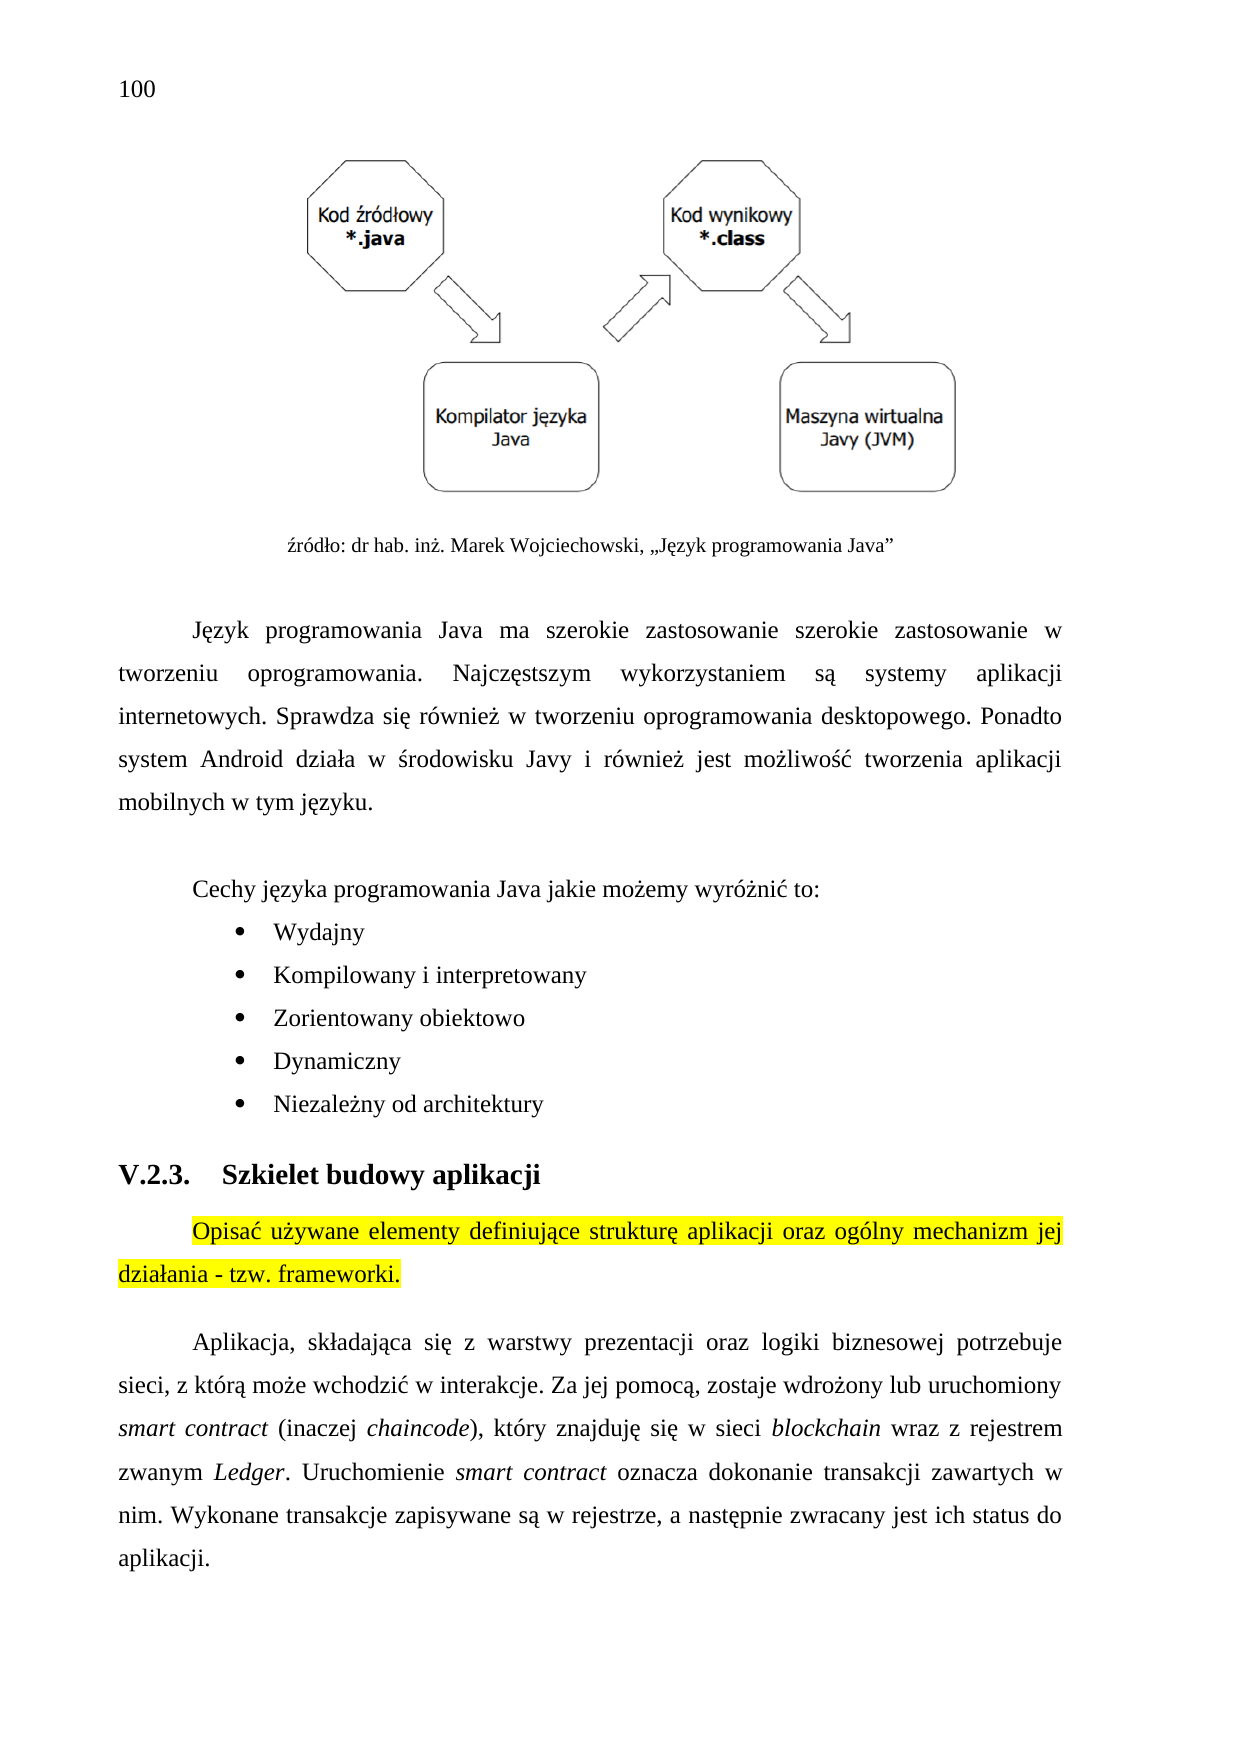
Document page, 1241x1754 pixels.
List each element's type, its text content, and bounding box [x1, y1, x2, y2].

list Wydajny [236, 917, 1063, 946]
text Cechy języka programowania Java jakie możemy wyróżnić to: [118, 874, 1063, 902]
list Zorientowany obiektowo [236, 1003, 1063, 1032]
list Kompilowany i interpretowany [236, 960, 1063, 989]
list Dynamiczny [236, 1046, 1063, 1075]
text Opisać używane elementy definiujące strukturę aplikacji oraz ogólny mechanizm jej działania - tzw. frameworki. [118, 1216, 1063, 1288]
text Język programowania Java ma szerokie zastosowanie szerokie zastosowanie w tworzeniu oprogramowania. Najczęstszym wykorzystaniem są systemy aplikacji internetowych. Sprawdza się również w tworzeniu oprogramowania desktopowego. Ponadto system Android działa w środowisku Javy i również jest możliwość tworzenia aplikacji mobilnych w tym języku. [118, 615, 1063, 816]
picture [272, 147, 983, 522]
list Niezależny od architektury [236, 1089, 1063, 1118]
subtitle Szkielet budowy aplikacji [118, 1157, 1063, 1191]
text Aplikacja, składająca się z warstwy prezentacji oraz logiki biznesowej potrzebuje sieci, z którą może wchodzić w interakcje. Za jej pomocą, zostaje wdrożony lub uruchomiony smart contract (inaczej chaincode), który znajduję się w sieci blockchain wraz z rejestrem zwanym Ledger. Uruchomienie smart contract oznacza dokonanie transakcji zawartych w nim. Wykonane transakcje zapisywane są w rejestrze, a następnie zwracany jest ich status do aplikacji. [118, 1327, 1063, 1572]
